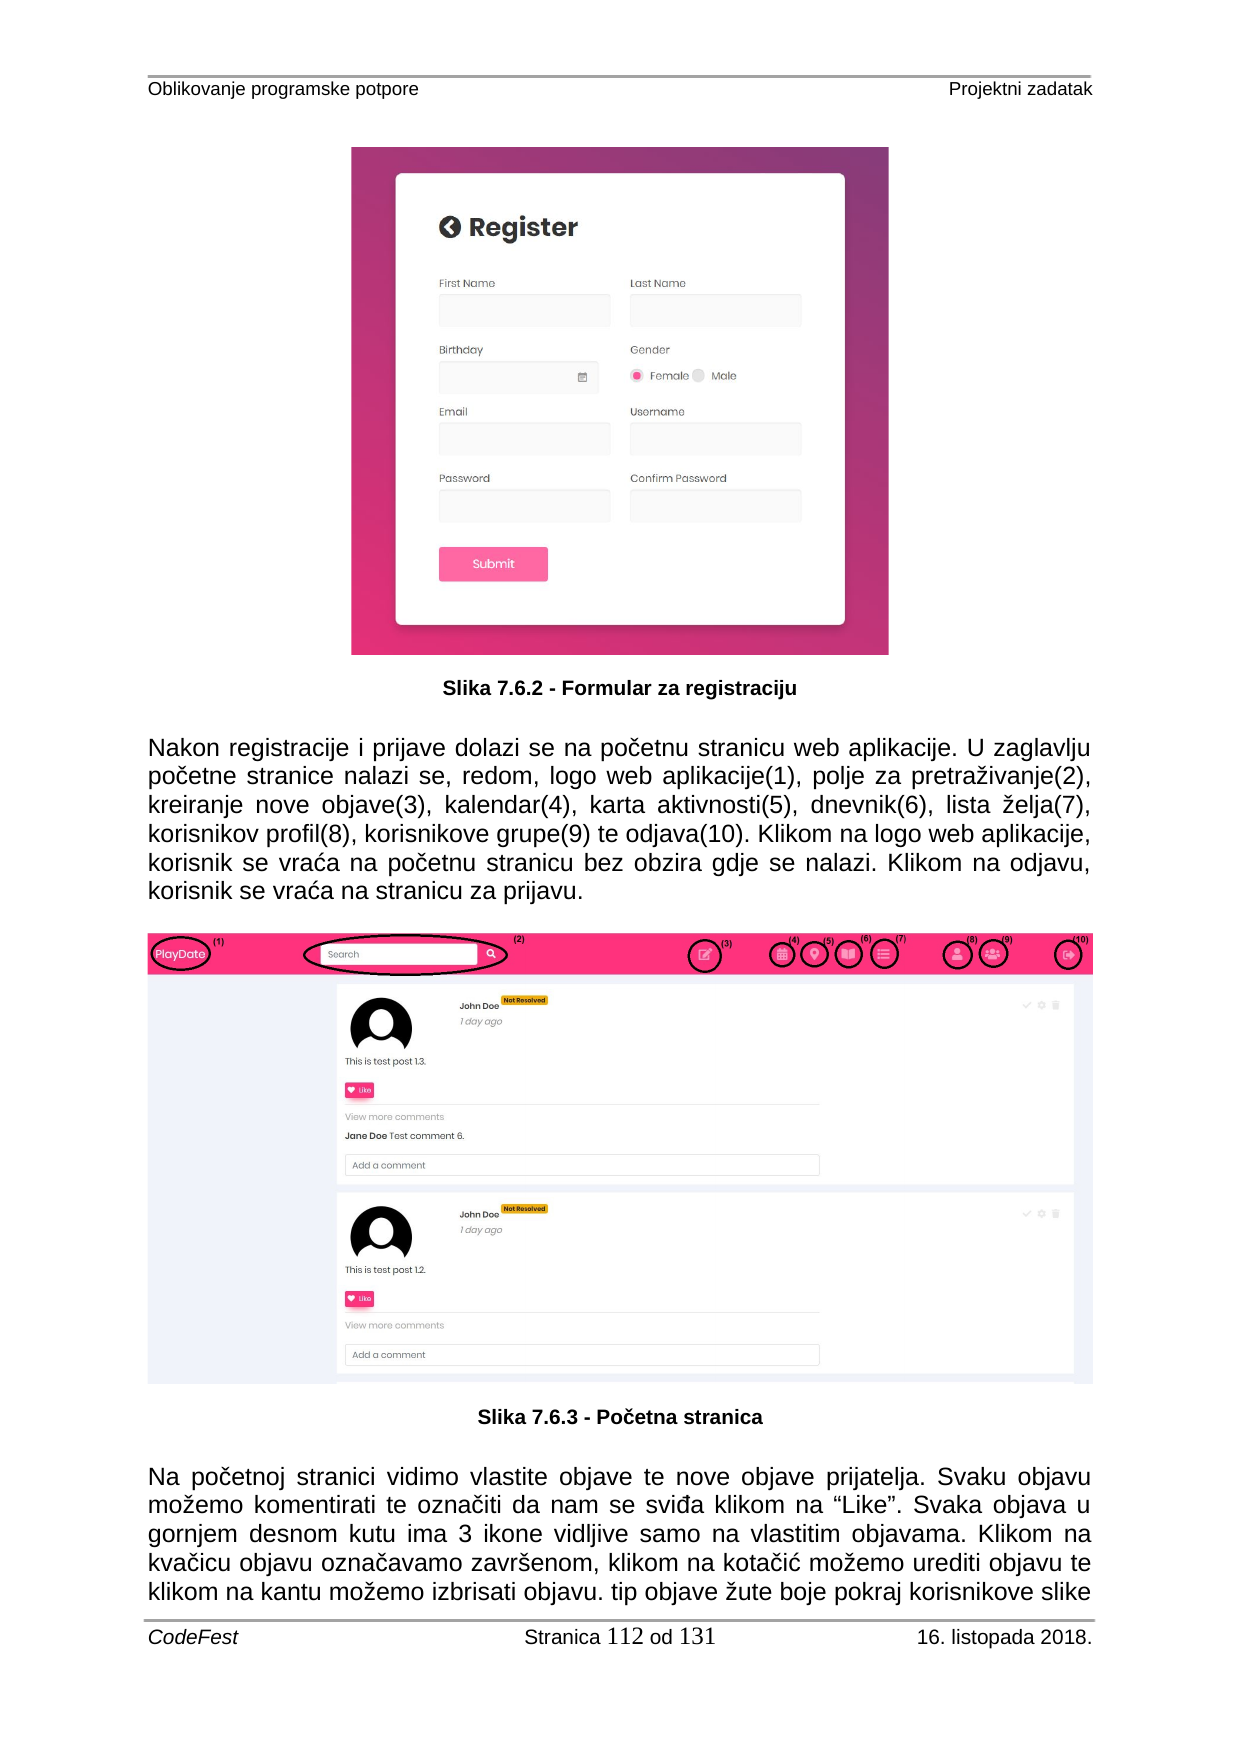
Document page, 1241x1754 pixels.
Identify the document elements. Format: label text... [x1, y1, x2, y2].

picture [351, 147, 889, 655]
picture [147, 933, 1093, 1384]
subtitle Slika 7.6.3 - Početna stranica [148, 1404, 1093, 1428]
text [148, 1461, 1093, 1605]
subtitle Slika 7.6.2 - Formular za registraciju [148, 676, 1093, 699]
text Nakon registracije i prijave dolazi se na početnu stranicu web aplikacije. U zaglavlju početne stranice nalazi se, redom, logo web aplikacije(1), polje za pretraživanje(2), kreiranje nove objave(3), kalendar(4), karta aktivnosti(5), dnevnik(6), lista želja(7), korisnikov profil(8), korisnikove grupe(9) te odjava(10). Klikom na logo web aplikacije, korisnik se vraća na početnu stranicu bez obzira gdje se nalazi. Klikom na odjavu, korisnik se vraća na stranicu za prijavu. [148, 732, 1093, 905]
